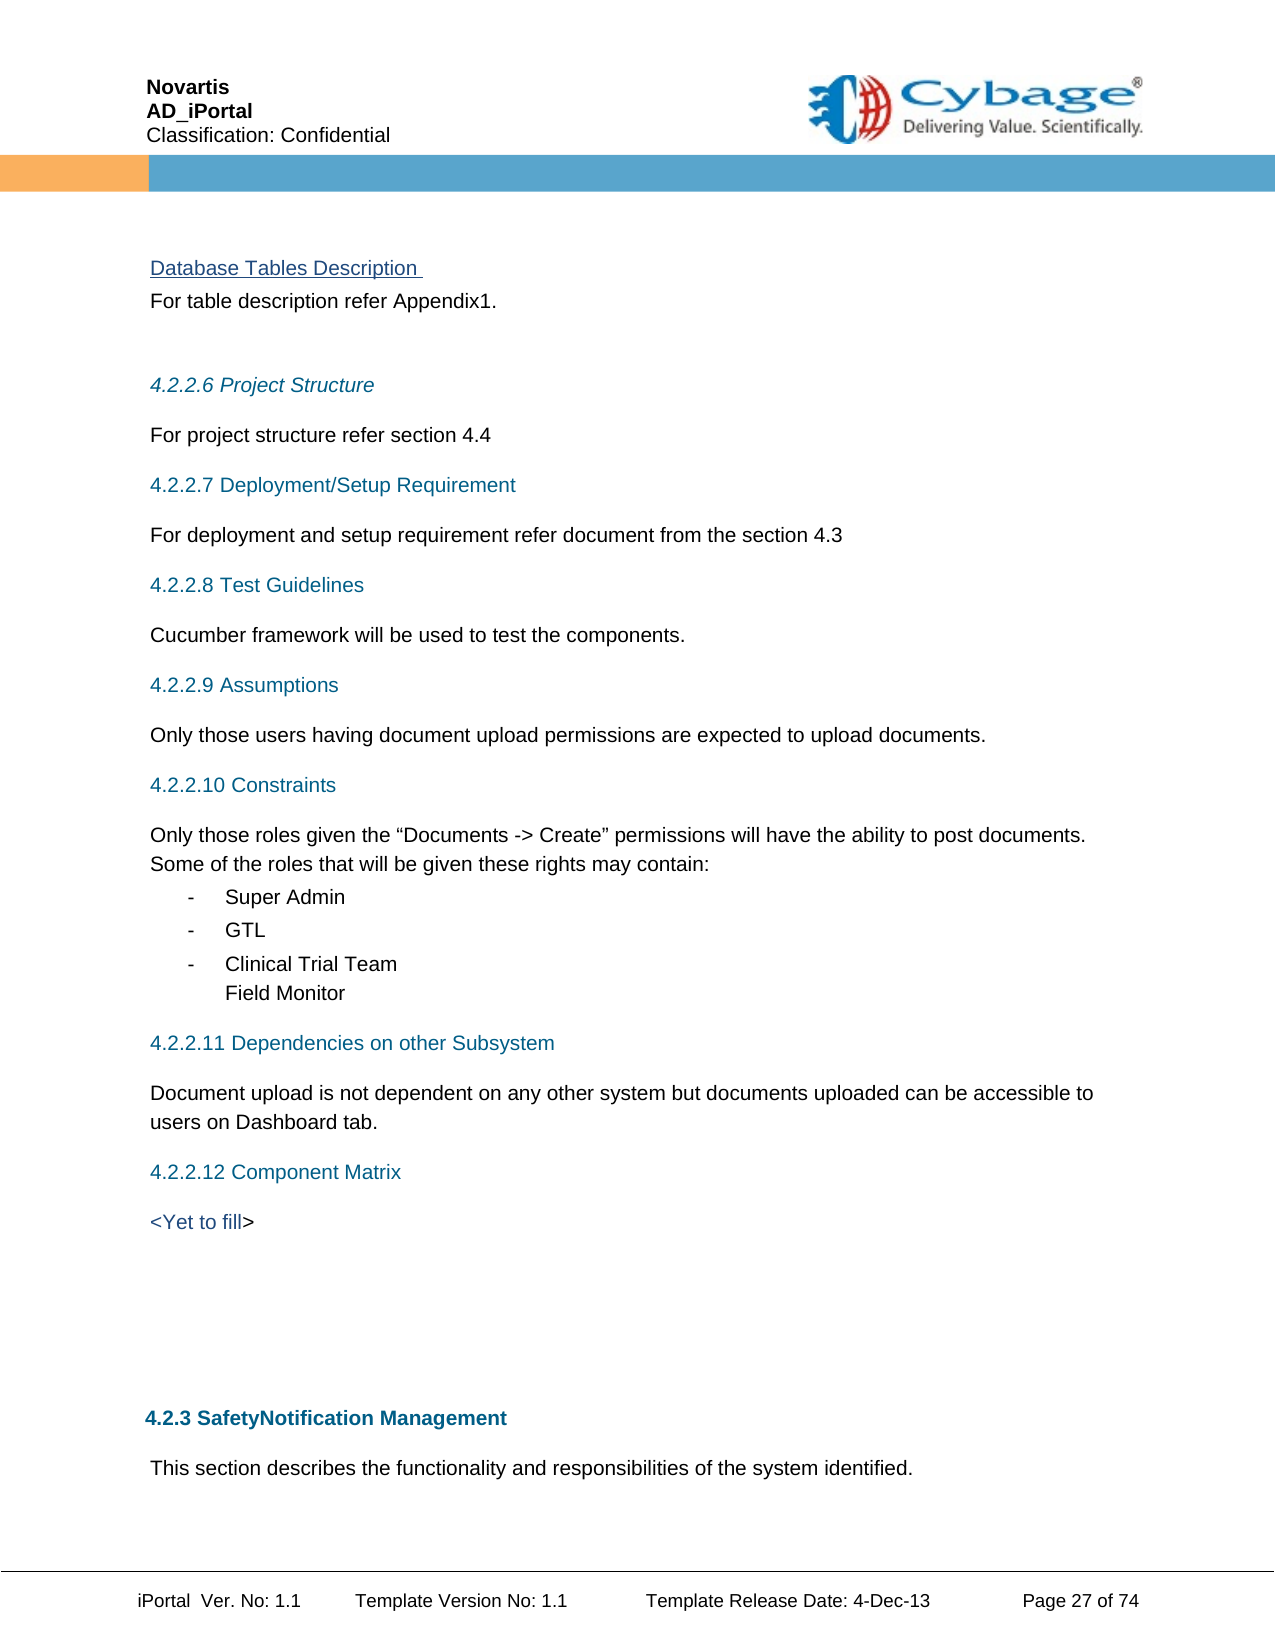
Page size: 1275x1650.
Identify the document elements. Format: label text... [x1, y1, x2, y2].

text Cucumber framework will be used to test the components. [150, 617, 1125, 646]
text <Yet to fill> [150, 1205, 1125, 1234]
text This section describes the functionality and responsibilities of the system identified. [150, 1451, 1125, 1480]
subtitle Deployment/Setup Requirement [150, 467, 1125, 496]
text Database Tables Description [150, 251, 1125, 280]
subtitle SafetyNotification Management [169, 1401, 1125, 1430]
text Only those roles given the “Documents -> Create” permissions will have the ability to post documents. Some of the roles that will be given these rights may contain: [150, 817, 1125, 876]
subtitle Test Guidelines [150, 567, 1125, 596]
text Only those users having document upload permissions are expected to upload documents. [150, 717, 1125, 746]
text For table description refer Appendix1. [150, 284, 1125, 313]
text For project structure refer section 4.4 [150, 417, 1125, 446]
subtitle Assumptions [150, 667, 1125, 696]
list Clinical Trial Team Field Monitor [187, 946, 1125, 1005]
subtitle Project Structure [150, 367, 1125, 396]
picture [808, 75, 1143, 144]
subtitle Constraints [150, 767, 1125, 796]
text Document upload is not dependent on any other system but documents uploaded can be accessible to users on Dashboard tab. [150, 1076, 1125, 1134]
list Super Admin [187, 880, 1125, 909]
text For deployment and setup requirement refer document from the section 4.3 [150, 517, 1125, 546]
subtitle Dependencies on other Subsystem [150, 1026, 1125, 1055]
subtitle Component Matrix [150, 1155, 1125, 1184]
list GTL [187, 913, 1125, 942]
